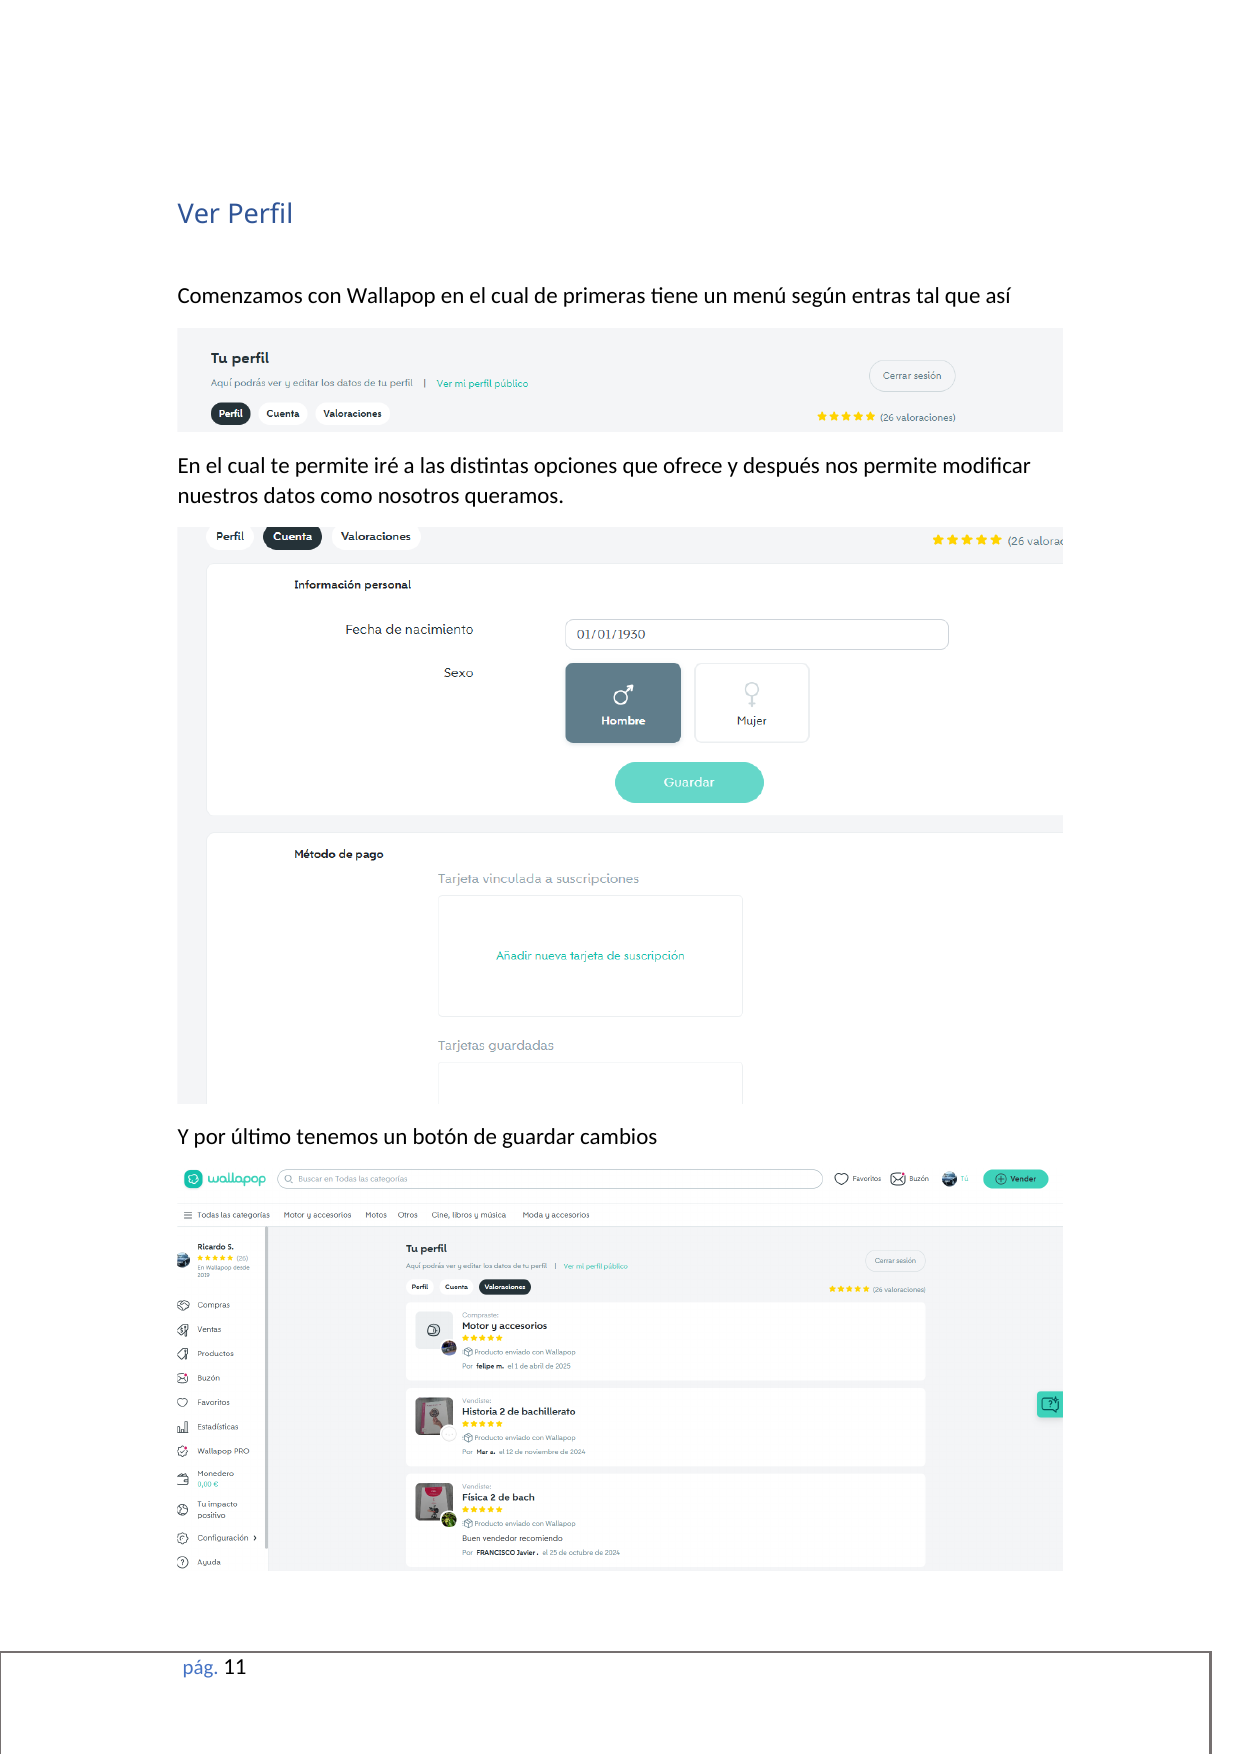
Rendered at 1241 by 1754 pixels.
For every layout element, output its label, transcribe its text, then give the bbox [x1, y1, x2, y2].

text En el cual te permite iré a las distintas opciones que ofrece y después nos permite modificar nuestros datos como nosotros queramos. [177, 451, 1063, 509]
picture [177, 328, 1063, 432]
subtitle Ver Perfil [177, 194, 1063, 231]
text Y por último tenemos un botón de guardar cambios [177, 1122, 1063, 1150]
picture [177, 527, 1063, 1104]
picture [177, 1168, 1063, 1571]
text Comenzamos con Wallapop en el cual de primeras tiene un menú según entras tal que así [177, 281, 1063, 309]
